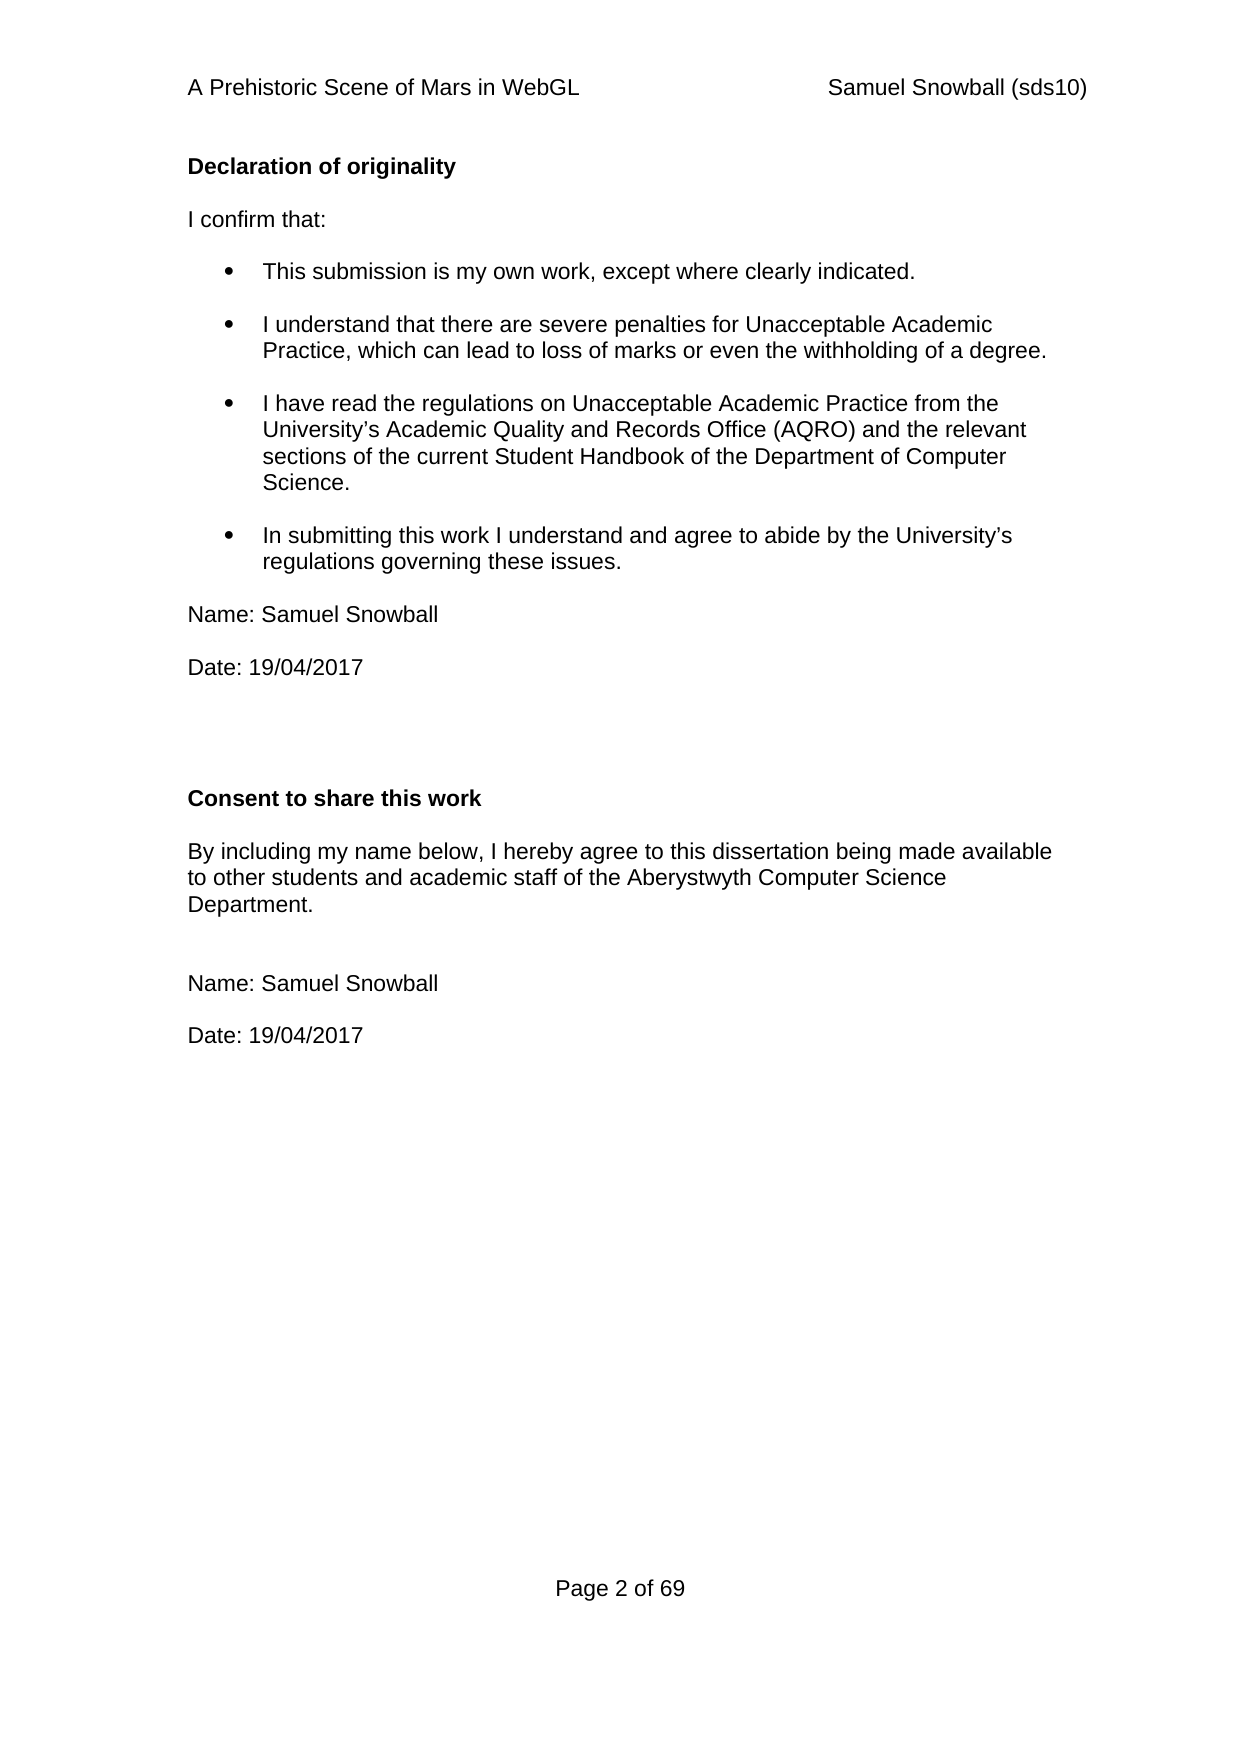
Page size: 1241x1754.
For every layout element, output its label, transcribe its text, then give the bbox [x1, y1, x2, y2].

text Consent to share this work [187, 785, 1053, 812]
text By including my name below, I hereby agree to this dissertation being made available to other students and academic staff of the Aberystwyth Computer Science Department. [187, 838, 1053, 917]
text Name: Samuel Snowball [187, 601, 1053, 627]
text Name: Samuel Snowball [187, 970, 1053, 996]
text Date: 19/04/2017 [187, 653, 1053, 680]
text Date: 19/04/2017 [187, 1022, 1053, 1049]
list This submission is my own work, except where clearly indicated. [225, 258, 1053, 284]
list I understand that there are severe penalties for Unacceptable Academic Practice, which can lead to loss of marks or even the withholding of a degree. [225, 311, 1053, 364]
text Declaration of originality [187, 153, 1053, 179]
list I have read the regulations on Unacceptable Academic Practice from the University’s Academic Quality and Records Office (AQRO) and the relevant sections of the current Student Handbook of the Department of Computer Science. [225, 390, 1053, 495]
list In submitting this work I understand and agree to abide by the University’s regulations governing these issues. [225, 522, 1053, 574]
text I confirm that: [187, 206, 1053, 258]
